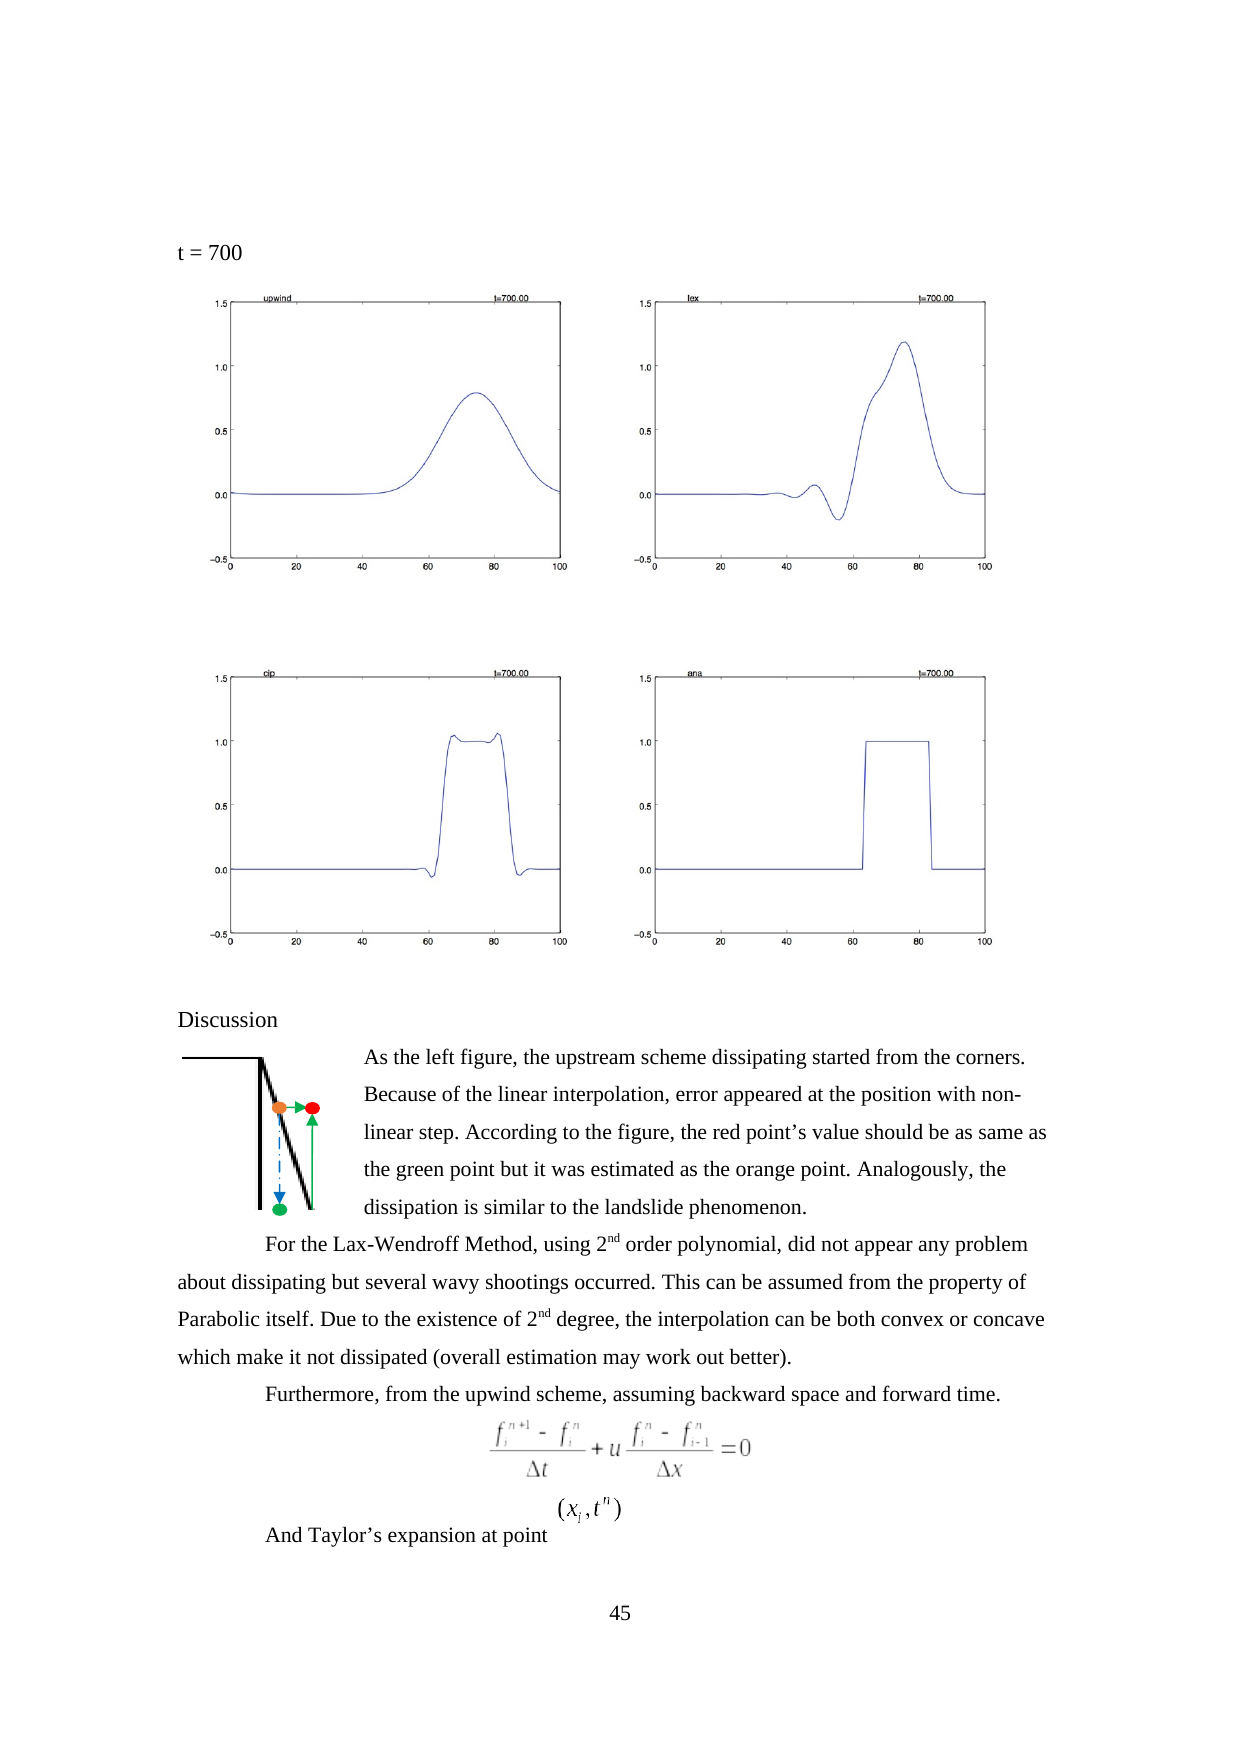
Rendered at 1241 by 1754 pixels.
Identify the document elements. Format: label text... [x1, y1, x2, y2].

picture [182, 1048, 344, 1210]
picture [177, 271, 1027, 590]
text For the Lax-Wendroff Method, using 2nd order polynomial, did not appear any problem about dissipating but several wavy shootings occurred. This can be assumed from the property of Parabolic itself. Due to the existence of 2nd degree, the interpolation can be both convex or concave which make it not dissipated (overall estimation may work out better). [177, 1225, 1063, 1375]
text Furthermore, from the upwind scheme, assuming backward space and forward time. [177, 1375, 1063, 1413]
picture [177, 646, 1027, 965]
subtitle t = 700 [177, 233, 1063, 271]
subtitle Discussion [177, 1000, 1063, 1038]
text And Taylor’s expansion at point [177, 1488, 1063, 1563]
text As the left figure, the upstream scheme dissipating started from the corners. Because of the linear interpolation, error appeared at the position with non-linear step. According to the figure, the red point’s value should be as same as the green point but it was estimated as the orange point. Analogously, the dissipation is similar to the landslide phenomenon. [177, 1038, 1063, 1225]
